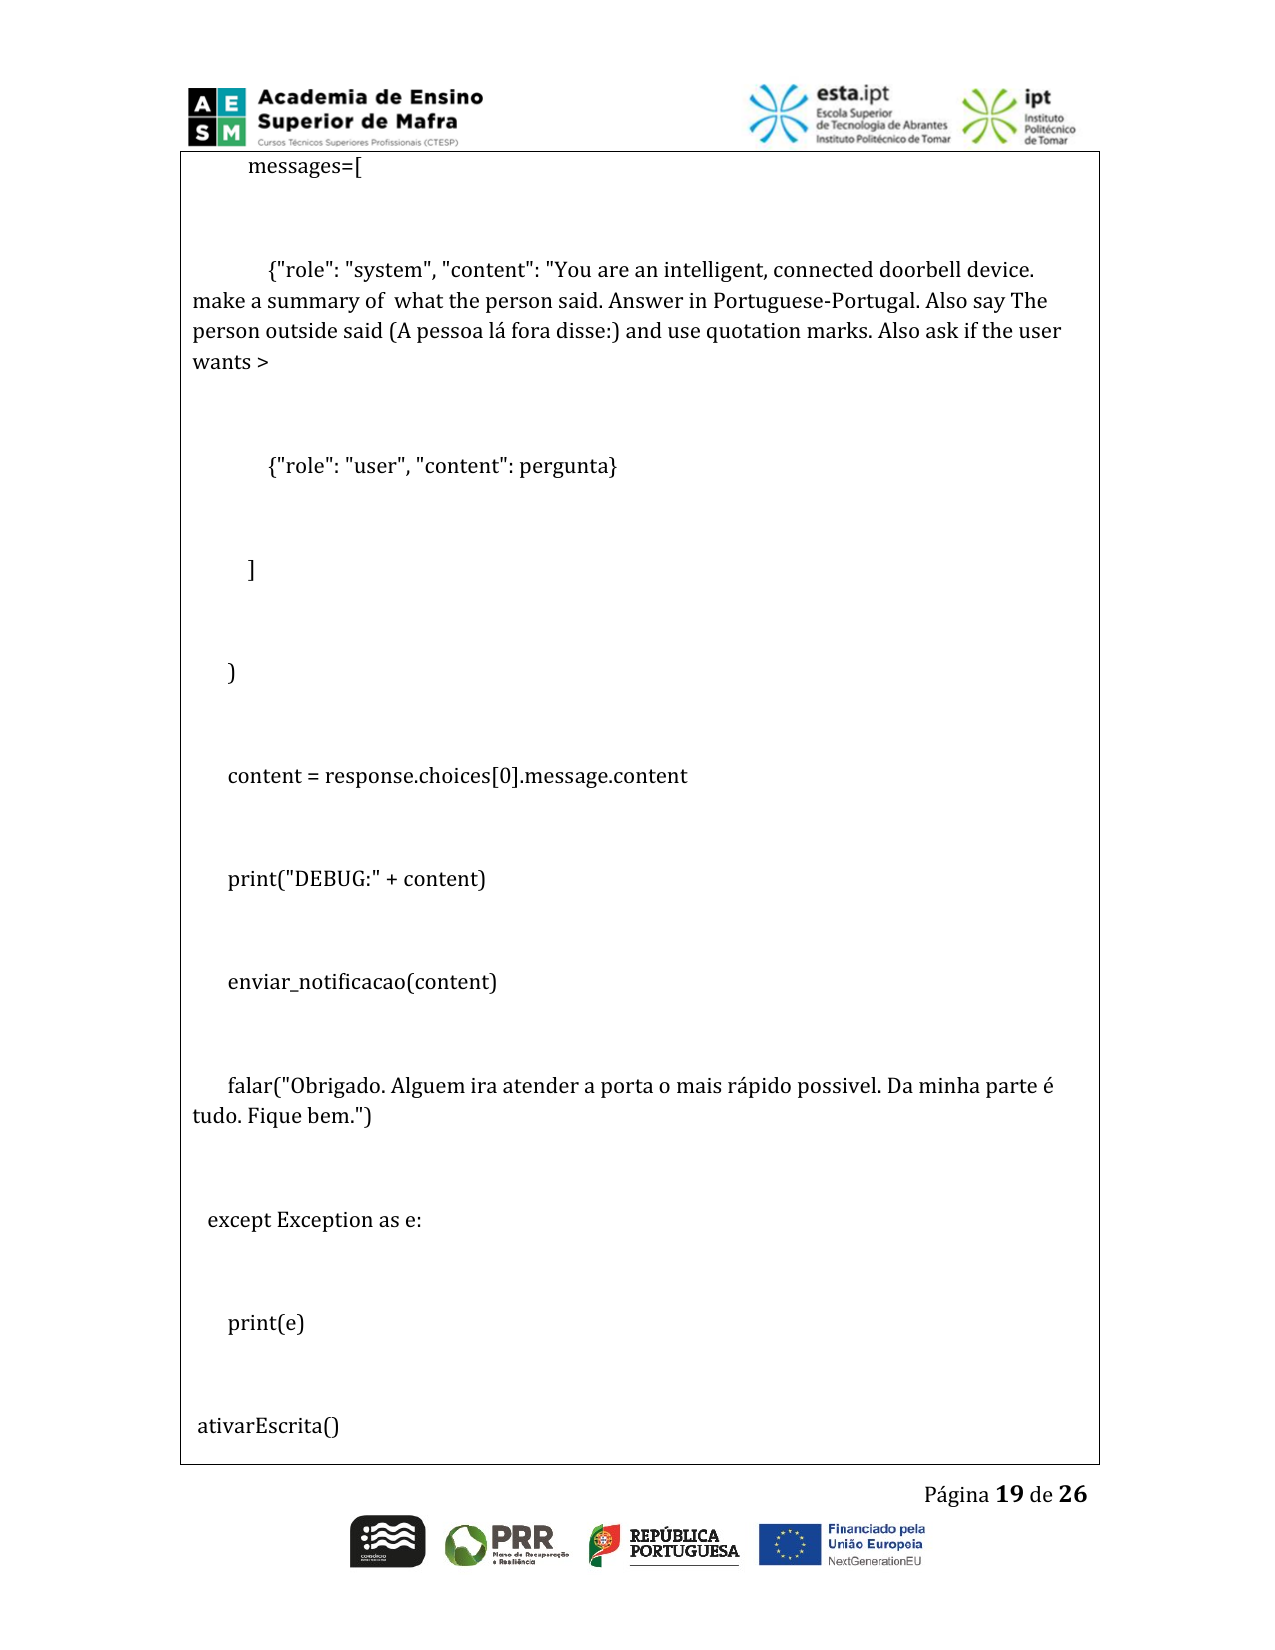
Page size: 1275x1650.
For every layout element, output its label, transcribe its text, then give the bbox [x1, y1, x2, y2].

picture [741, 75, 1085, 151]
picture [187, 88, 484, 151]
picture [342, 1507, 933, 1575]
